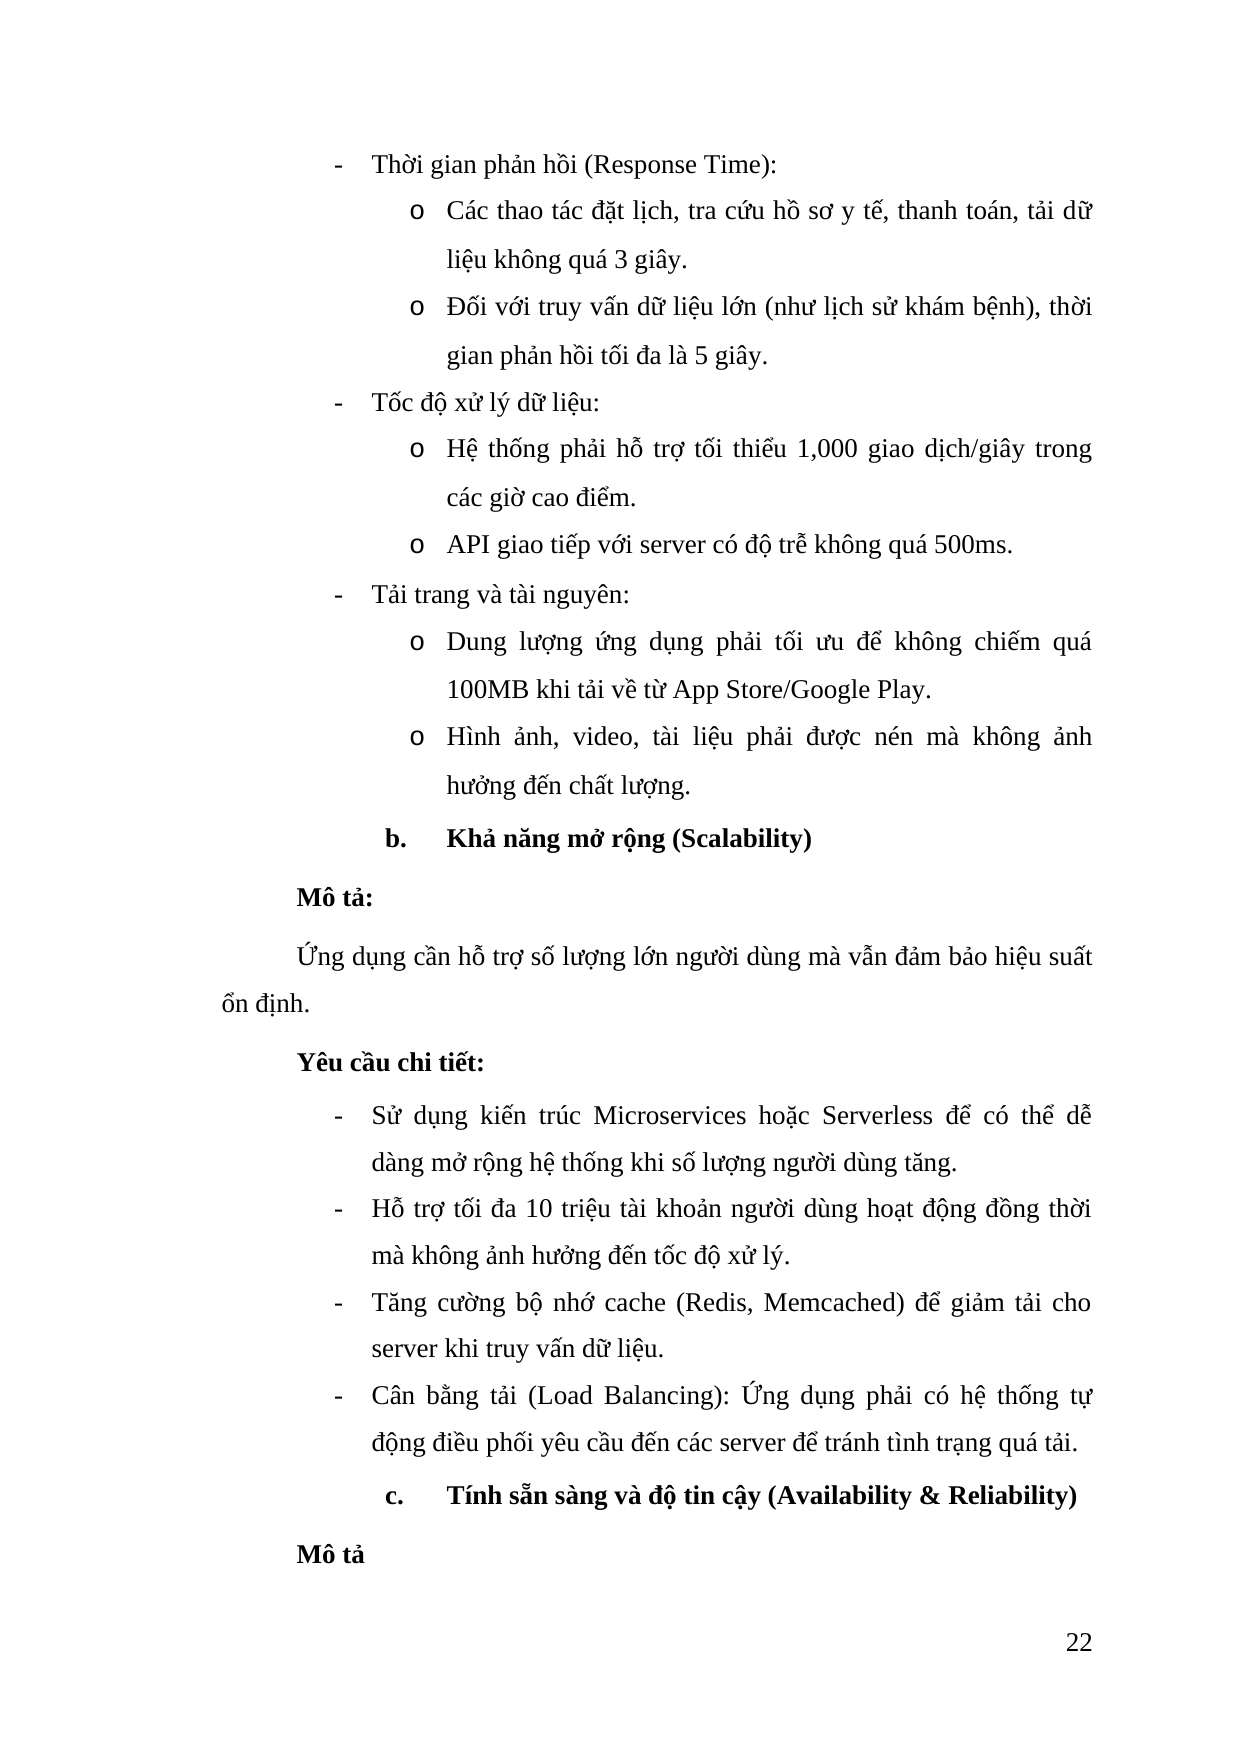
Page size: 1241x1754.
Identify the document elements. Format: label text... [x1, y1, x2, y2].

list Đối với truy vấn dữ liệu lớn (như lịch sử khám bệnh), thời gian phản hồi tối đa là 5 giây. [409, 290, 1092, 370]
list Hỗ trợ tối đa 10 triệu tài khoản người dùng hoạt động đồng thời mà không ảnh hưởng đến tốc độ xử lý. [334, 1193, 1092, 1270]
text Yêu cầu chi tiết: [221, 1046, 1092, 1077]
text Ứng dụng cần hỗ trợ số lượng lớn người dùng mà vẫn đảm bảo hiệu suất ổn định. [221, 941, 1092, 1018]
subtitle Khả năng mở rộng (Scalability) [310, 822, 1092, 853]
list Hình ảnh, video, tài liệu phải được nén mà không ảnh hưởng đến chất lượng. [409, 720, 1092, 800]
list Hệ thống phải hỗ trợ tối thiểu 1,000 giao dịch/giây trong các giờ cao điểm. [409, 432, 1092, 512]
text Mô tả [221, 1538, 1092, 1569]
list Tải trang và tài nguyên: [334, 578, 1092, 609]
list Các thao tác đặt lịch, tra cứu hồ sơ y tế, thanh toán, tải dữ liệu không quá 3 giây. [409, 194, 1092, 274]
text Mô tả: [221, 881, 1092, 912]
list Sử dụng kiến trúc Microservices hoặc Serverless để có thể dễ dàng mở rộng hệ thống khi số lượng người dùng tăng. [334, 1099, 1092, 1177]
list Dung lượng ứng dụng phải tối ưu để không chiếm quá 100MB khi tải về từ App Store/Google Play. [409, 625, 1092, 705]
list Thời gian phản hồi (Response Time): [334, 148, 1092, 179]
list Tăng cường bộ nhớ cache (Redis, Memcached) để giảm tải cho server khi truy vấn dữ liệu. [334, 1286, 1092, 1364]
subtitle Tính sẵn sàng và độ tin cậy (Availability & Reliability) [310, 1479, 1092, 1510]
list Tốc độ xử lý dữ liệu: [334, 386, 1092, 417]
list API giao tiếp với server có độ trễ không quá 500ms. [409, 528, 1092, 561]
list Cân bằng tải (Load Balancing): Ứng dụng phải có hệ thống tự động điều phối yêu cầu đến các server để tránh tình trạng quá tải. [334, 1379, 1092, 1457]
